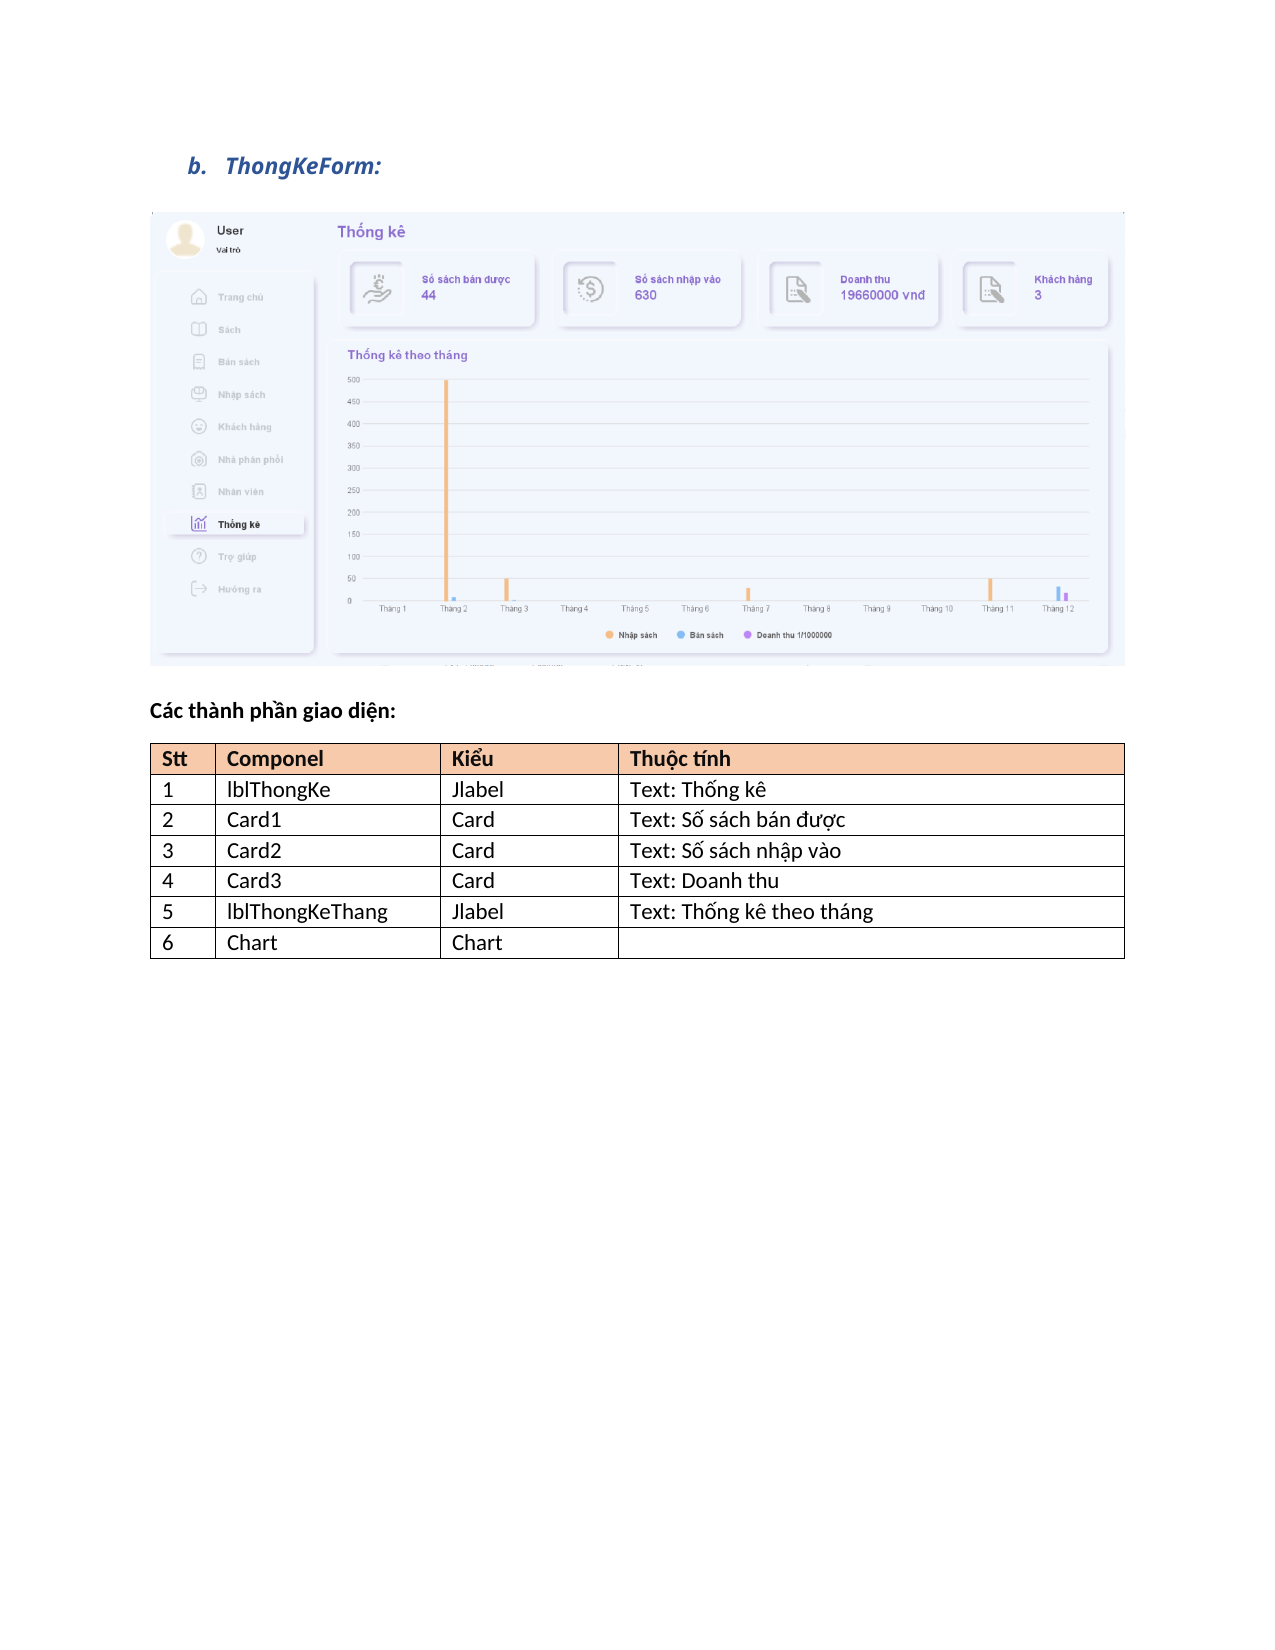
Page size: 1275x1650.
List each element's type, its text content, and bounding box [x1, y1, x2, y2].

table_cell Text: Số sách nhập vào [619, 836, 1124, 866]
table_header Stt [151, 744, 215, 774]
table_cell Chart [441, 928, 618, 957]
table_header Thuộc tính [619, 744, 1124, 774]
text Các thành phần giao diện: [150, 697, 1125, 725]
table_header Componel [216, 744, 440, 774]
table_cell 4 [151, 867, 215, 896]
table_cell Jlabel [441, 775, 618, 804]
table_cell Text: Thống kê theo tháng [619, 897, 1124, 927]
table_cell 2 [151, 805, 215, 835]
table_cell Card2 [216, 836, 440, 866]
table_cell Card [441, 836, 618, 866]
table_cell Chart [216, 928, 440, 957]
table_header Kiểu [441, 744, 618, 774]
table_cell [619, 928, 1124, 957]
table_cell Card3 [216, 867, 440, 896]
table_cell 3 [151, 836, 215, 866]
table_cell lblThongKe [216, 775, 440, 804]
table_cell Card1 [216, 805, 440, 835]
table_cell Text: Số sách bán được [619, 805, 1124, 835]
table_cell Card [441, 867, 618, 896]
subtitle ThongKeForm: [187, 150, 1125, 181]
table_cell Jlabel [441, 897, 618, 927]
table_cell Card [441, 805, 618, 835]
table_cell Text: Doanh thu [619, 867, 1124, 896]
table_cell 6 [151, 928, 215, 957]
table_cell 5 [151, 897, 215, 927]
table_cell lblThongKeThang [216, 897, 440, 927]
table_cell Text: Thống kê [619, 775, 1124, 804]
table_cell 1 [151, 775, 215, 804]
picture [150, 212, 1125, 666]
